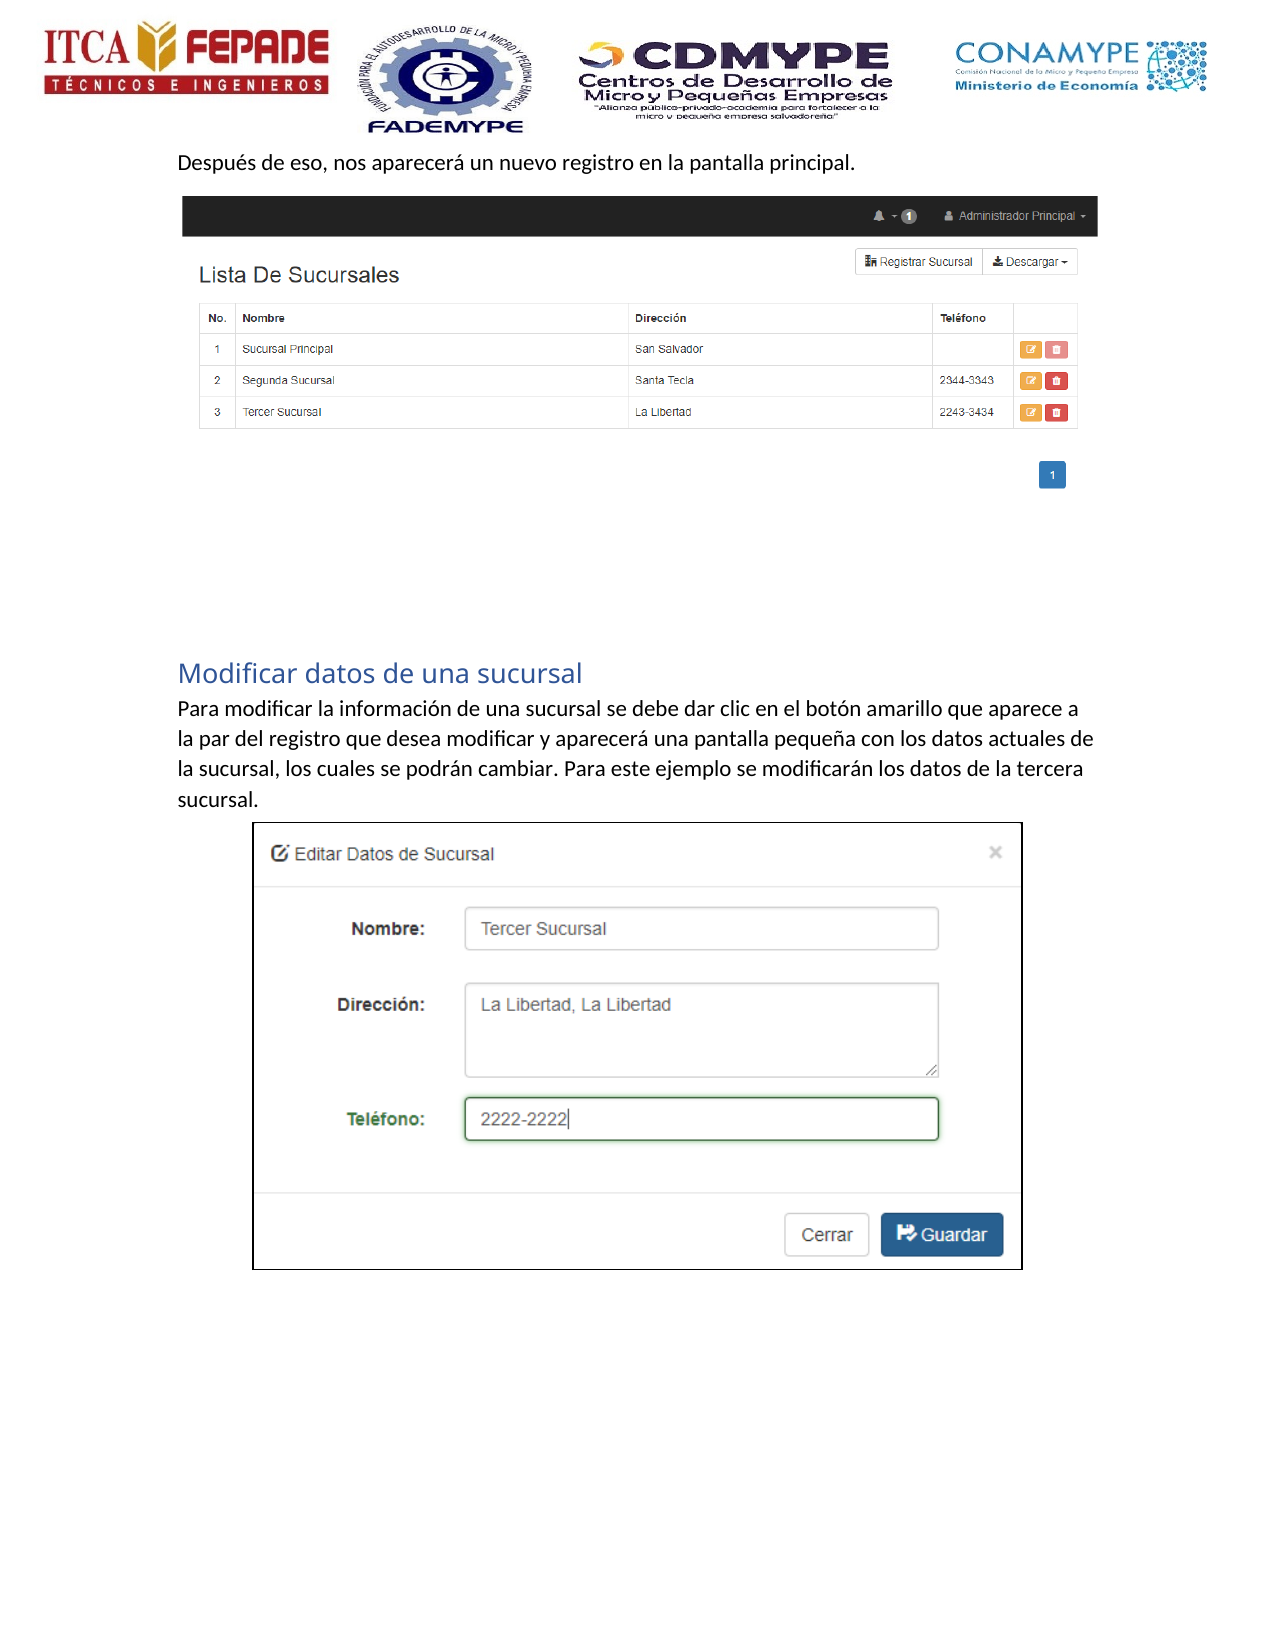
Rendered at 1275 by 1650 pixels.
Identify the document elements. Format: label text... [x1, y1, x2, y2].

picture [356, 25, 532, 135]
picture [182, 196, 1098, 589]
text Para modificar la información de una sucursal se debe dar clic en el botón amarillo que aparece a la par del registro que desea modificar y aparecerá una pantalla pequeña con los datos actuales de la sucursal, los cuales se podrán cambiar. Para este ejemplo se modificarán los datos de la tercera sucursal. [177, 694, 1098, 813]
subtitle Modificar datos de una sucursal [177, 654, 1098, 691]
picture [254, 823, 1021, 1269]
picture [570, 40, 898, 118]
picture [954, 24, 1208, 102]
picture [27, 5, 344, 111]
text Después de eso, nos aparecerá un nuevo registro en la pantalla principal. [177, 148, 1098, 176]
